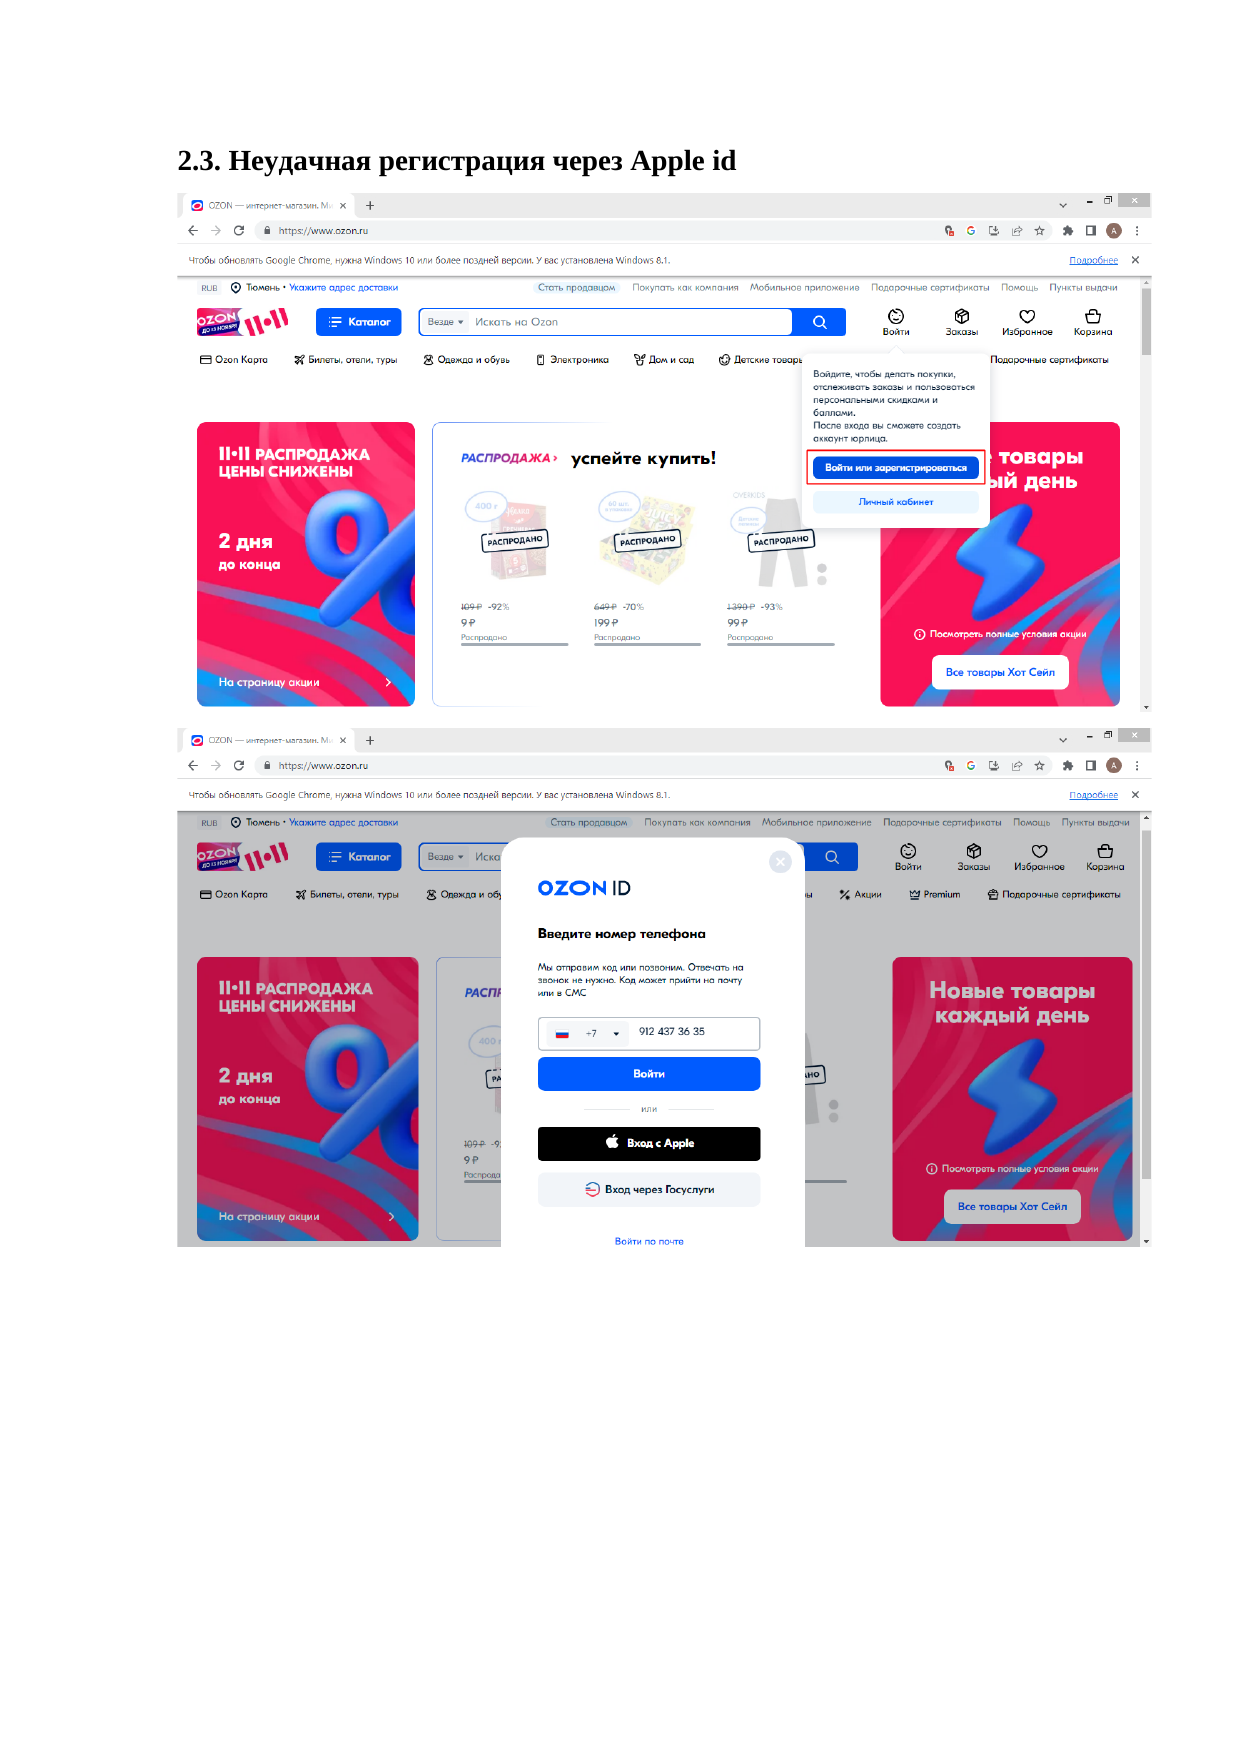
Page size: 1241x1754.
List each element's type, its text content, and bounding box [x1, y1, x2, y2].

picture [177, 193, 1152, 712]
subtitle 2.3. Неудачная регистрация через Apple id [177, 143, 1152, 177]
picture [177, 728, 1152, 1247]
